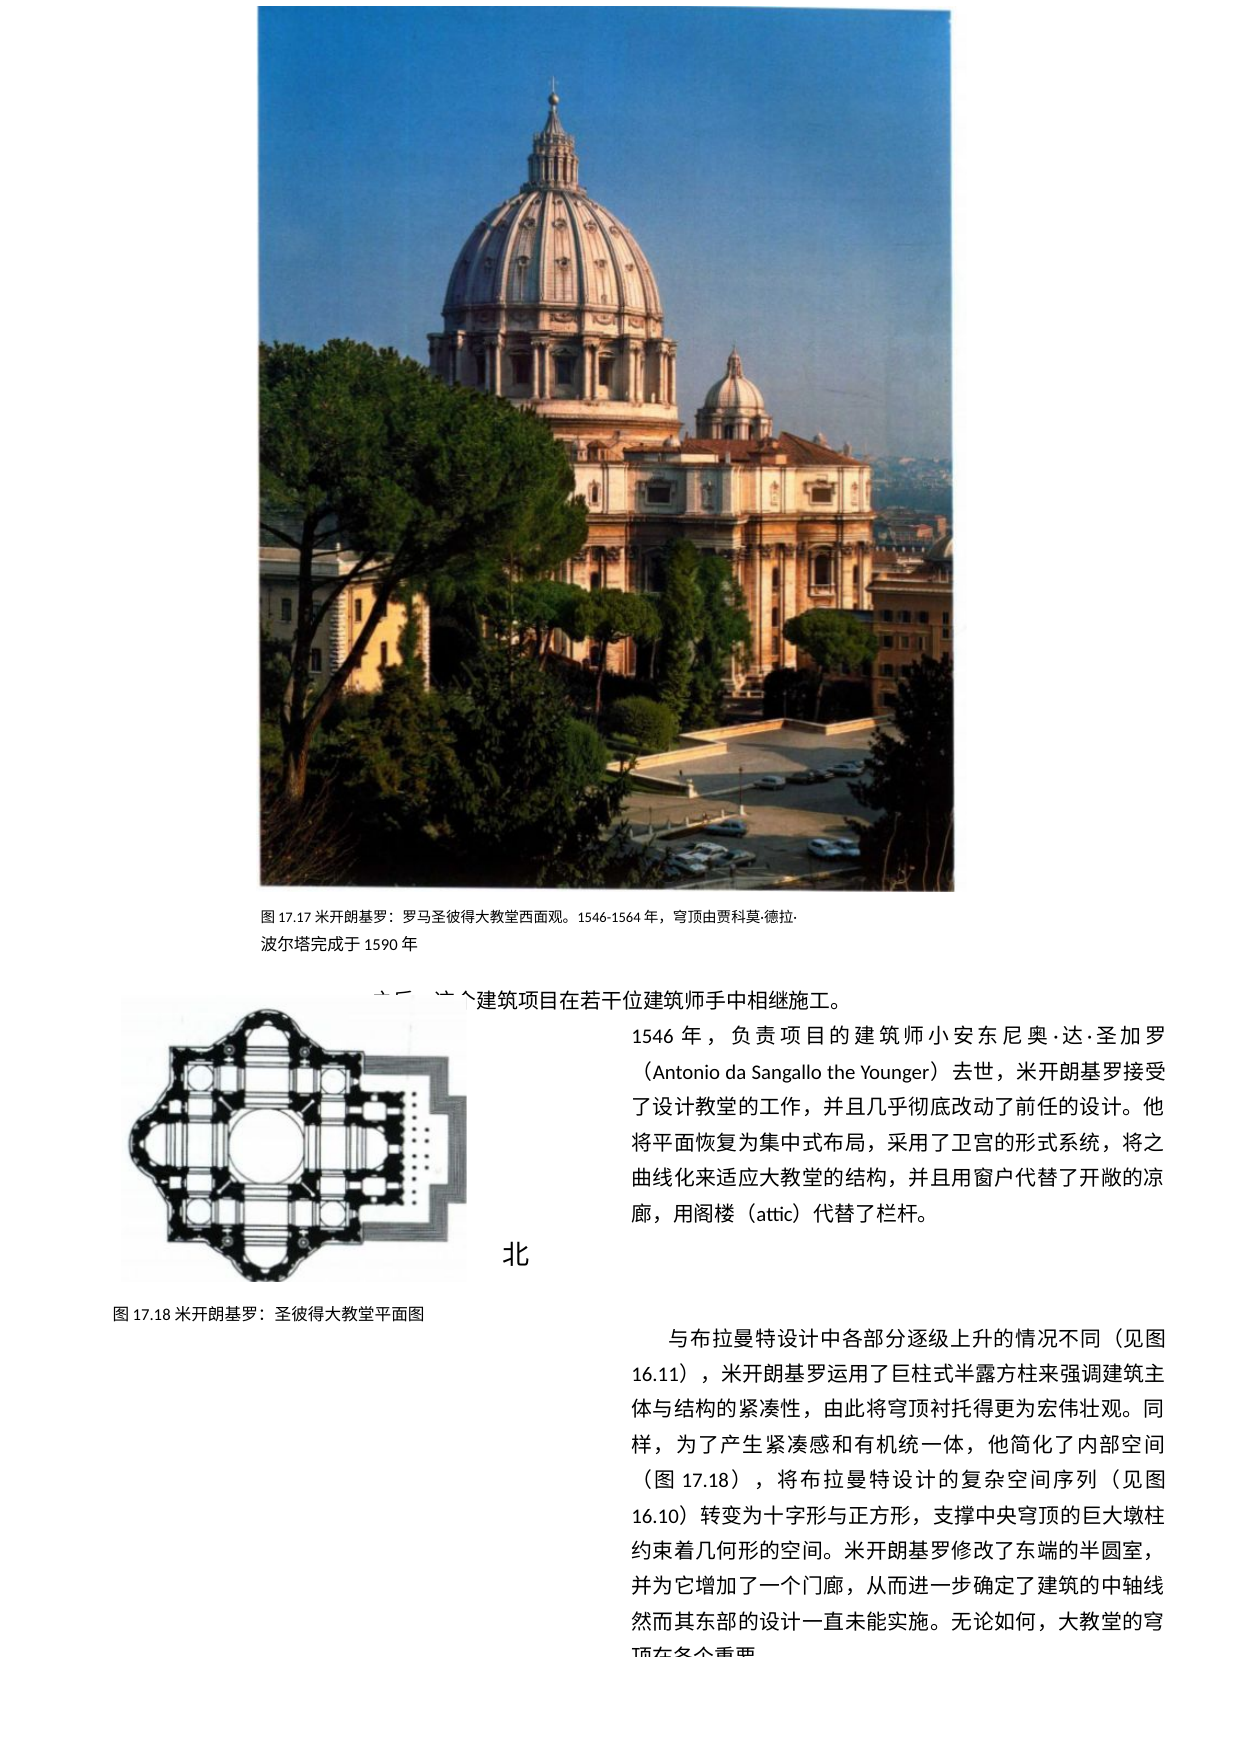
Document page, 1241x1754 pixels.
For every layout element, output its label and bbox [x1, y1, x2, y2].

picture [256, 6, 967, 892]
picture [120, 995, 467, 1282]
